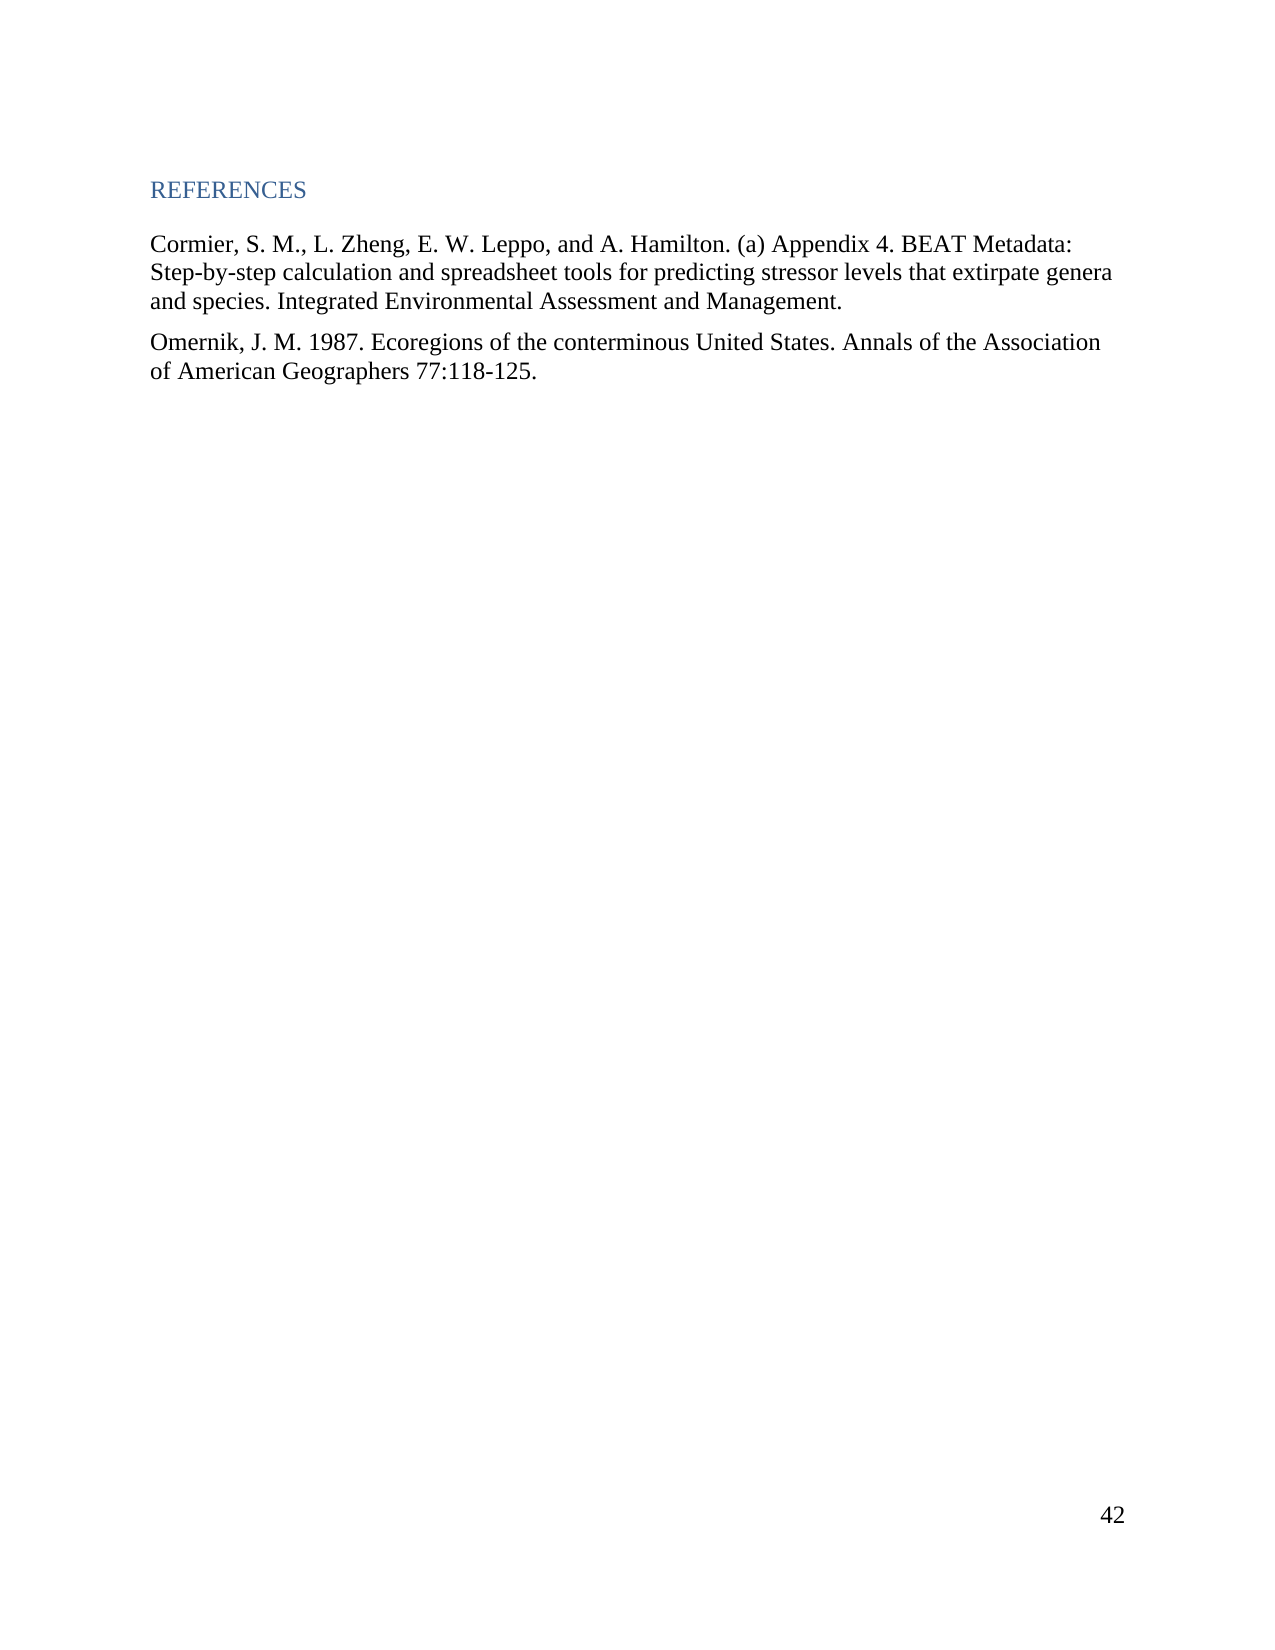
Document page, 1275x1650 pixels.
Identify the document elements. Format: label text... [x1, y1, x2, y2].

subtitle REFERENCES [150, 175, 1125, 204]
text Cormier, S. M., L. Zheng, E. W. Leppo, and A. Hamilton. (a) Appendix 4. BEAT Metadata: Step-by-step calculation and spreadsheet tools for predicting stressor levels that extirpate genera and species. Integrated Environmental Assessment and Management. [150, 229, 1125, 315]
text Omernik, J. M. 1987. Ecoregions of the conterminous United States. Annals of the Association of American Geographers 77:118-125. [150, 327, 1125, 385]
